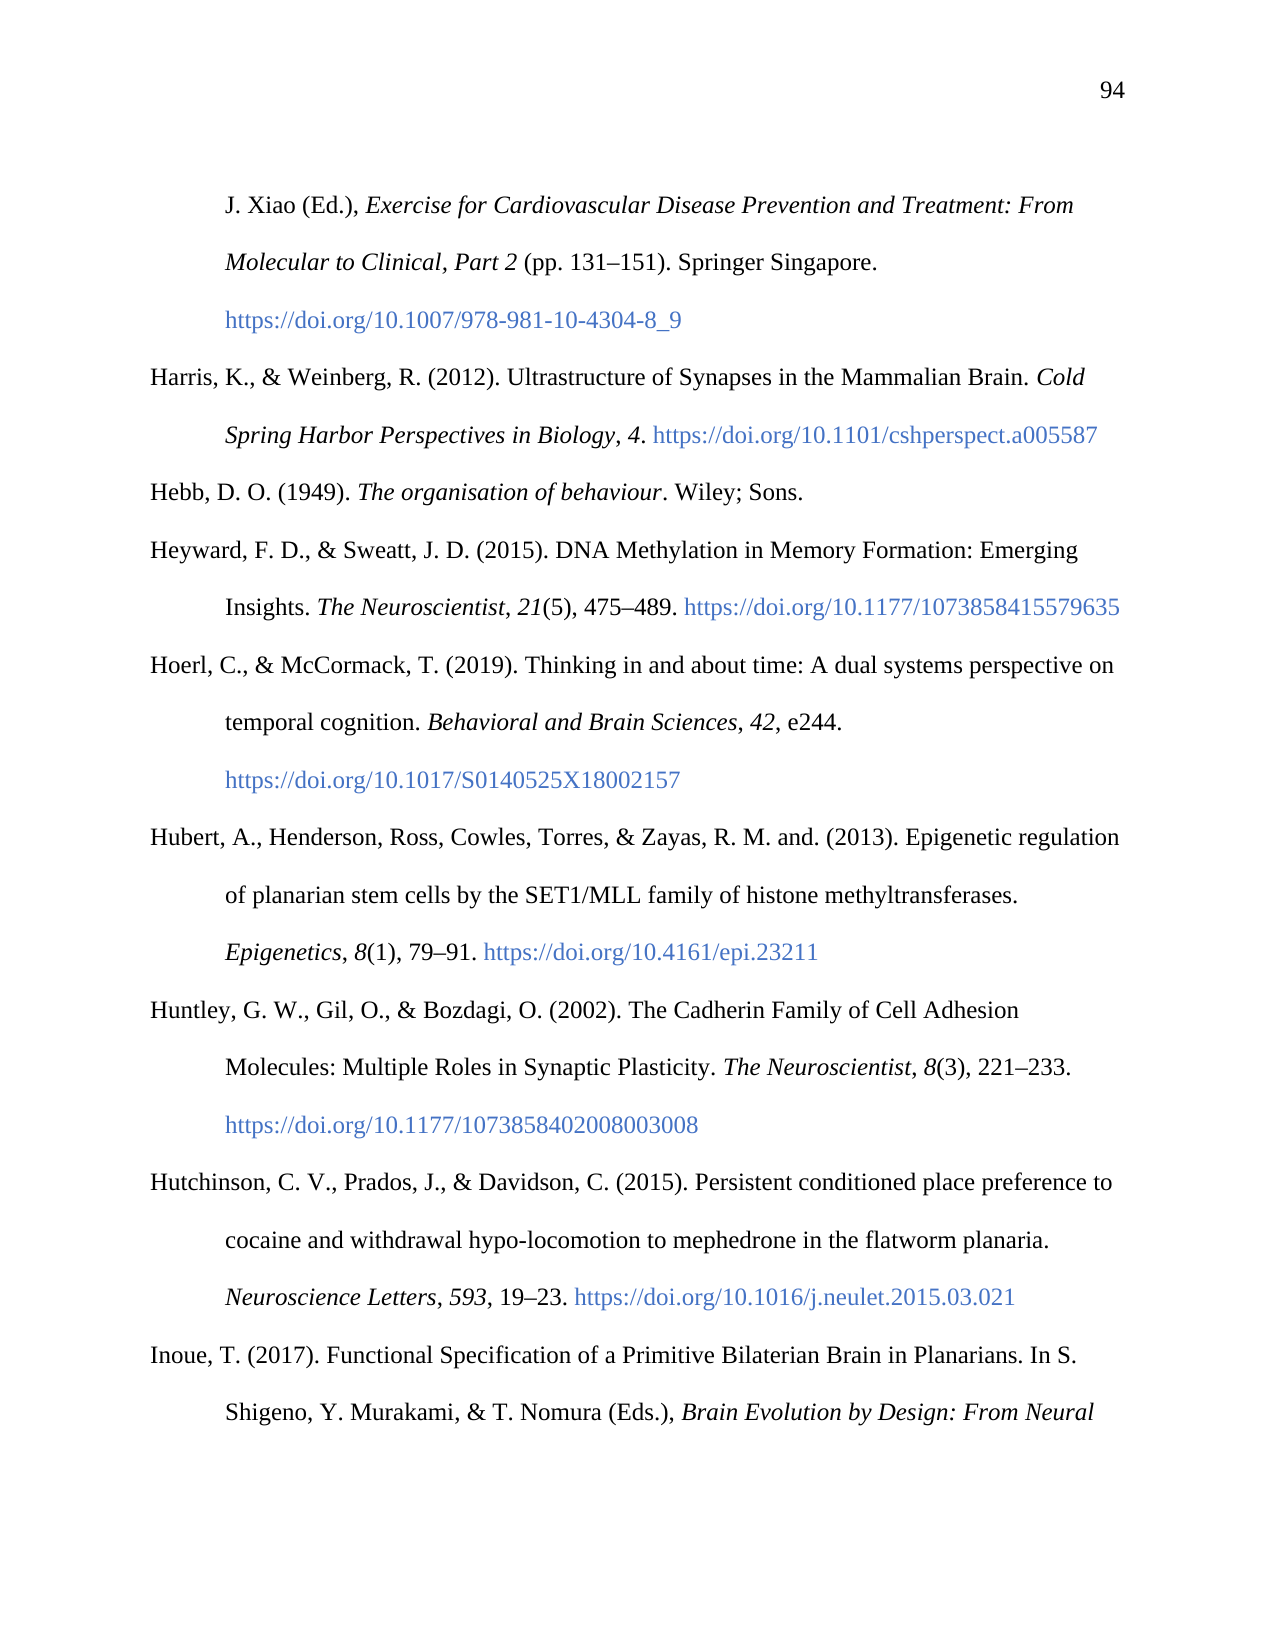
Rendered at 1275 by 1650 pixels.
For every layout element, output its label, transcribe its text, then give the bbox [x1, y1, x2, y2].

text Hebb, D. O. (1949). The organisation of behaviour. Wiley; Sons. [150, 477, 1125, 506]
text Hubert, A., Henderson, Ross, Cowles, Torres, & Zayas, R. M. and. (2013). Epigenetic regulation of planarian stem cells by the SET1/MLL family of histone methyltransferases. Epigenetics, 8(1), 79–91. https://doi.org/10.4161/epi.23211 [150, 822, 1125, 966]
text Hutchinson, C. V., Prados, J., & Davidson, C. (2015). Persistent conditioned place preference to cocaine and withdrawal hypo-locomotion to mephedrone in the flatworm planaria. Neuroscience Letters, 593, 19–23. https://doi.org/10.1016/j.neulet.2015.03.021 [150, 1167, 1125, 1311]
text Harris, K., & Weinberg, R. (2012). Ultrastructure of Synapses in the Mammalian Brain. Cold Spring Harbor Perspectives in Biology, 4. https://doi.org/10.1101/cshperspect.a005587 [150, 362, 1125, 449]
text Heyward, F. D., & Sweatt, J. D. (2015). DNA Methylation in Memory Formation: Emerging Insights. The Neuroscientist, 21(5), 475–489. https://doi.org/10.1177/1073858415579635 [150, 535, 1125, 621]
text Huntley, G. W., Gil, O., & Bozdagi, O. (2002). The Cadherin Family of Cell Adhesion Molecules: Multiple Roles in Synaptic Plasticity. The Neuroscientist, 8(3), 221–233. https://doi.org/10.1177/1073858402008003008 [150, 995, 1125, 1139]
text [150, 190, 1125, 334]
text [150, 1340, 1125, 1426]
text Hoerl, C., & McCormack, T. (2019). Thinking in and about time: A dual systems perspective on temporal cognition. Behavioral and Brain Sciences, 42, e244. https://doi.org/10.1017/S0140525X18002157 [150, 650, 1125, 794]
